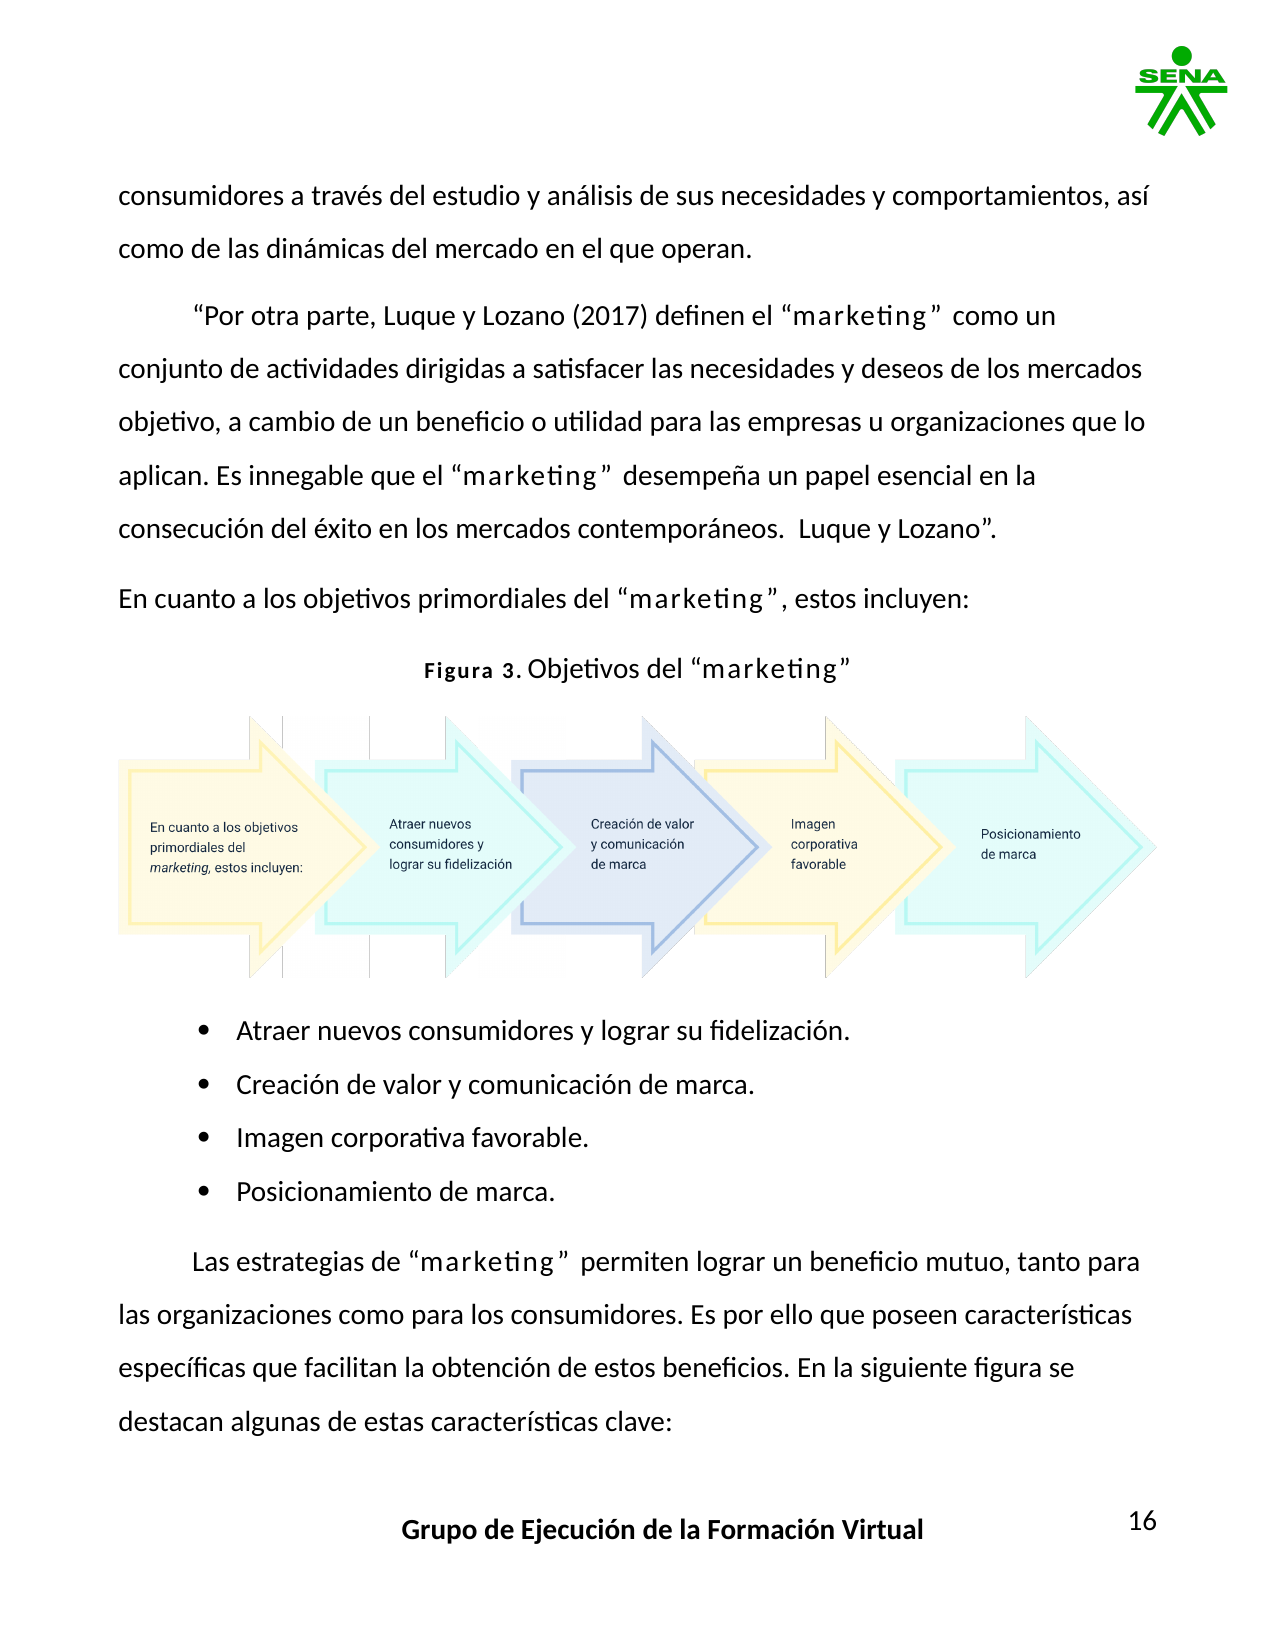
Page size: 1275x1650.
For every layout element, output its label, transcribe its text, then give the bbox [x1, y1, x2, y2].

picture [118, 716, 1157, 978]
text Objetivos del “marketing” [118, 651, 1157, 686]
picture [1135, 46, 1228, 136]
list Creación de valor y comunicación de marca. [199, 1066, 1157, 1101]
text Las estrategias de “marketing” permiten lograr un beneficio mutuo, tanto para las organizaciones como para los consumidores. Es por ello que poseen características específicas que facilitan la obtención de estos beneficios. En la siguiente figura se destacan algunas de estas características clave: [118, 1243, 1157, 1439]
list Posicionamiento de marca. [199, 1173, 1157, 1208]
list Atraer nuevos consumidores y lograr su fidelización. [199, 1012, 1157, 1048]
list Imagen corporativa favorable. [199, 1119, 1157, 1155]
text “Por otra parte, Luque y Lozano (2017) definen el “marketing” como un conjunto de actividades dirigidas a satisfacer las necesidades y deseos de los mercados objetivo, a cambio de un beneficio o utilidad para las empresas u organizaciones que lo aplican. Es innegable que el “marketing” desempeña un papel esencial en la consecución del éxito en los mercados contemporáneos. Luque y Lozano”. [118, 297, 1157, 546]
text En cuanto a los objetivos primordiales del “marketing”, estos incluyen: [118, 580, 1157, 616]
